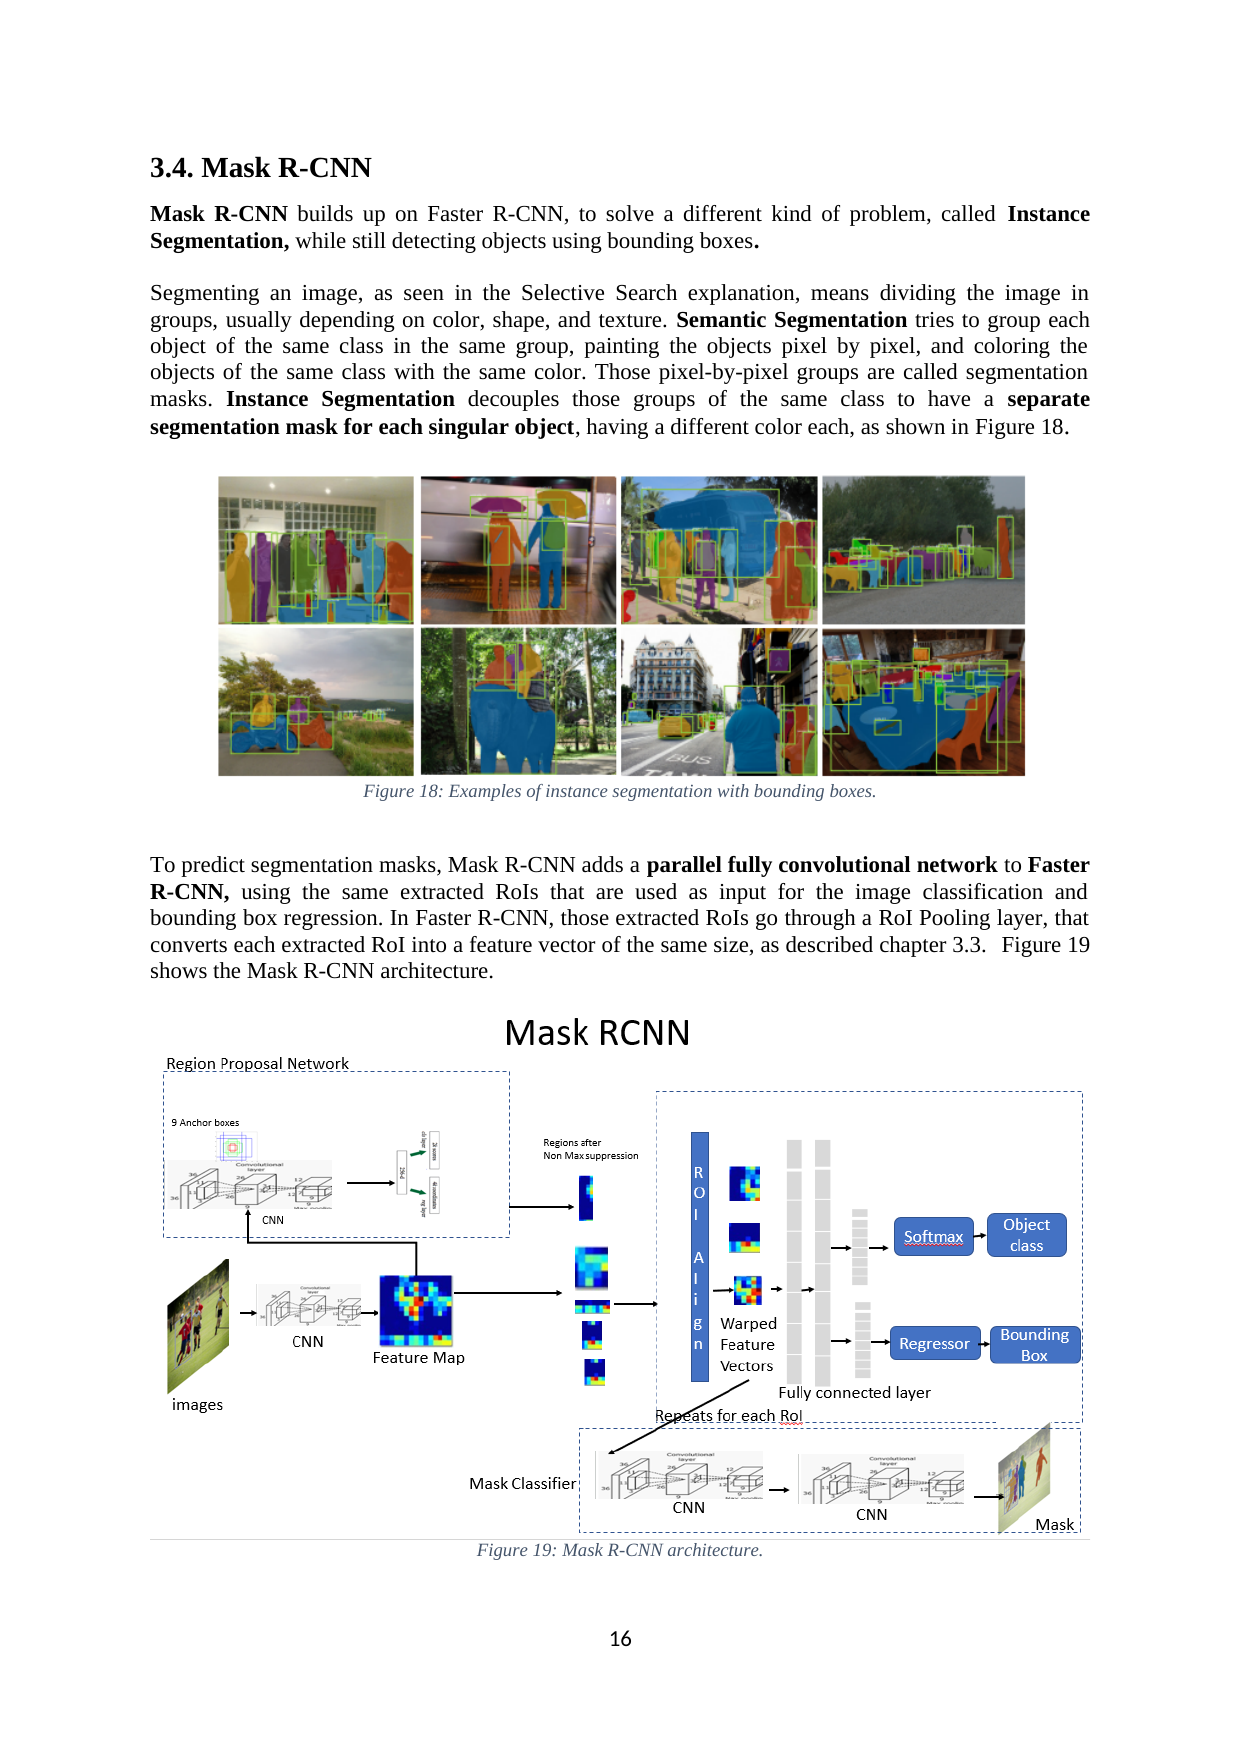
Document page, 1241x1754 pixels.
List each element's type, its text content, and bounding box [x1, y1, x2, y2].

text To predict segmentation masks, Mask R-CNN adds a parallel fully convolutional network to Faster R-CNN, using the same extracted RoIs that are used as input for the image classification and bounding box regression. In Faster R-CNN, those extracted RoIs go through a RoI Pooling layer, that converts each extracted RoI into a feature vector of the same size, as described chapter 3.3. Figure 19 shows the Mask R-CNN architecture. [150, 852, 1090, 983]
text Segmenting an image, as seen in the Selective Search explanation, means dividing the image in groups, usually depending on color, shape, and texture. Semantic Segmentation tries to group each object of the same class in the same group, painting the objects pixel by pixel, and coloring the objects of the same class with the same color. Those pixel-by-pixel groups are called segmentation masks. Instance Segmentation decouples those groups of the same class to have a separate segmentation mask for each singular object, having a different color each, as shown in Figure 18. [150, 279, 1090, 440]
text Mask R-CNN builds up on Faster R-CNN, to solve a different kind of problem, called Instance Segmentation, while still detecting objects using bounding boxes. [150, 200, 1090, 253]
picture [150, 1012, 1091, 1540]
picture [210, 468, 1030, 781]
text Figure 19: Mask R-CNN architecture. [150, 1540, 1090, 1561]
subtitle 3.4. Mask R-CNN [150, 150, 1090, 183]
text Figure 18: Examples of instance segmentation with bounding boxes. [150, 780, 1090, 802]
